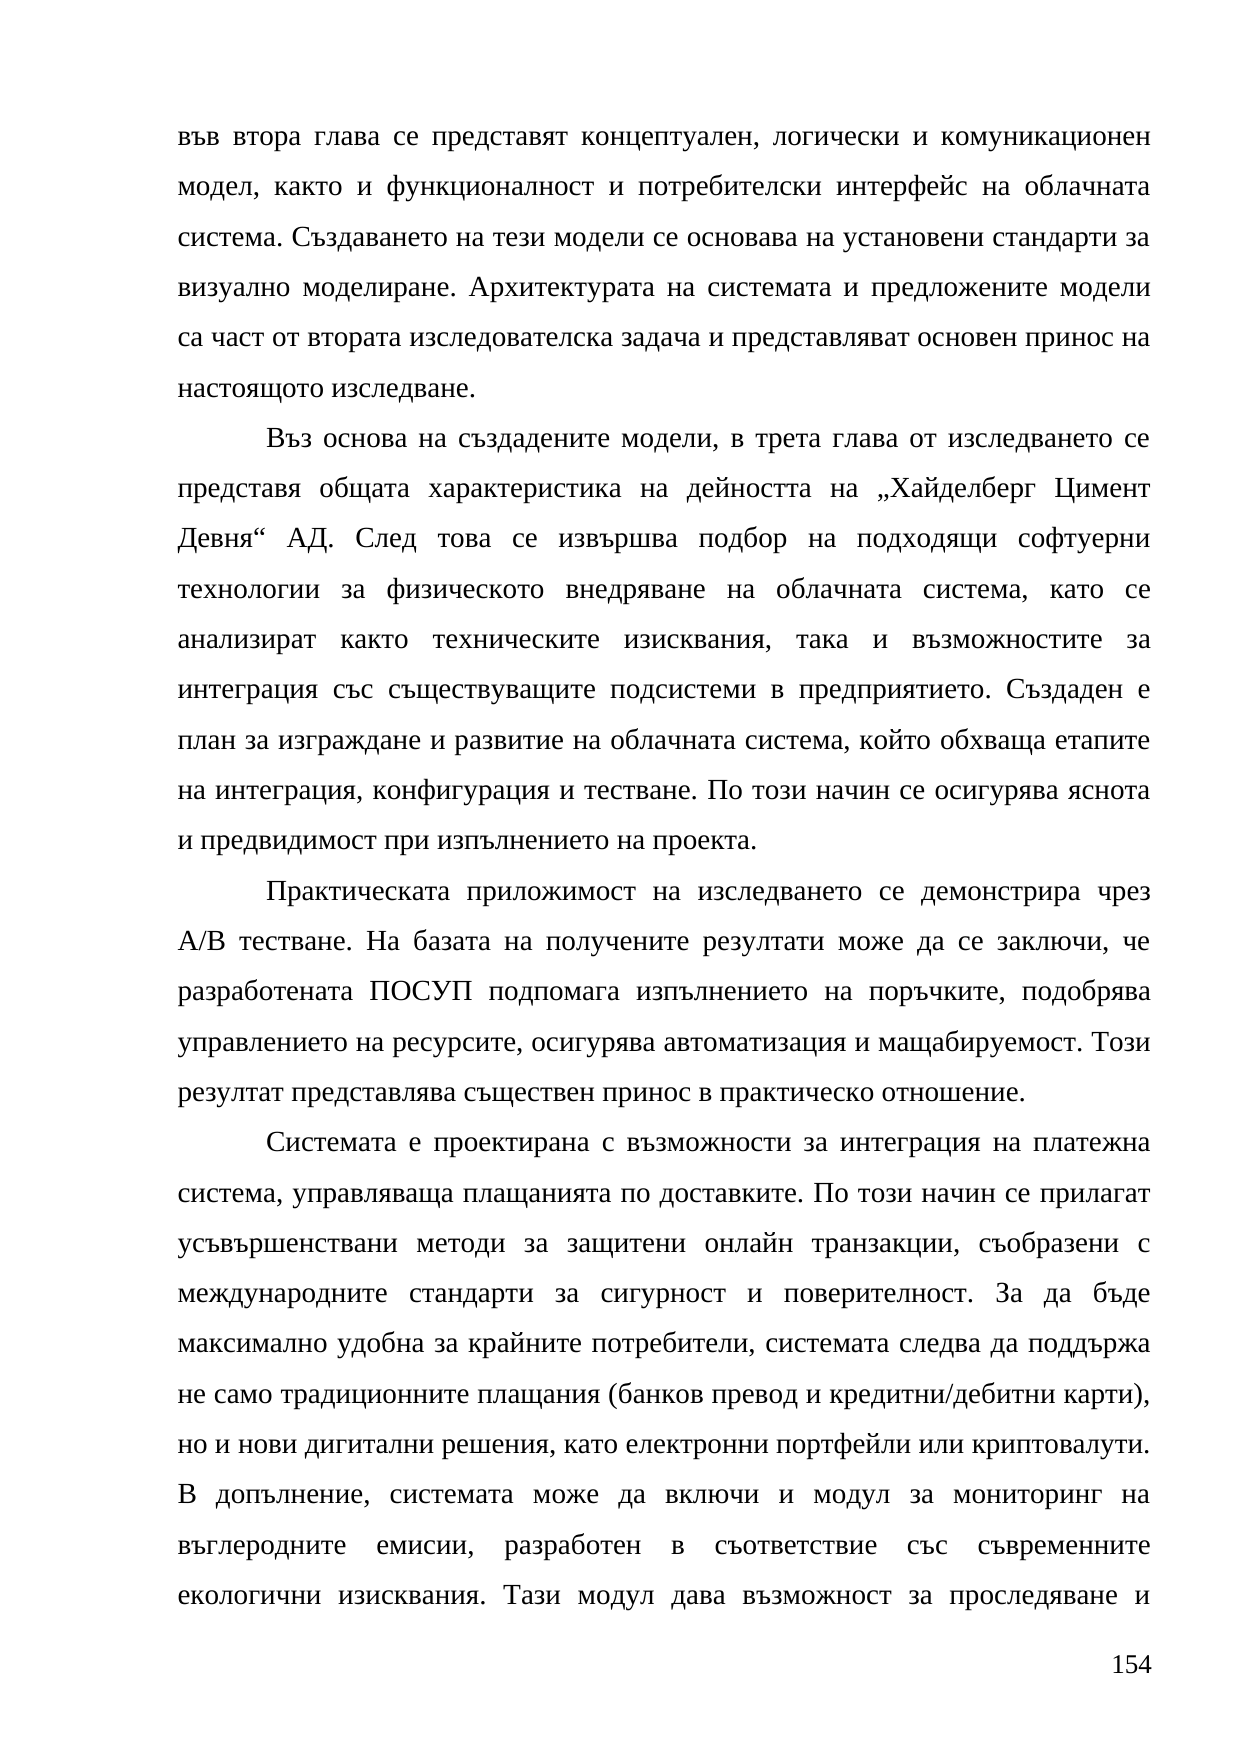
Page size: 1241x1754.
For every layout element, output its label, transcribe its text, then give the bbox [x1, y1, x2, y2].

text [177, 118, 1152, 403]
text Практическата приложимост на изследването се демонстрира чрез A/B тестване. На базата на получените резултати може да се заключи, че разработената ПОСУП подпомага изпълнението на поръчките, подобрява управлението на ресурсите, осигурява автоматизация и мащабируемост. Този резултат представлява съществен принос в практическо отношение. [177, 873, 1152, 1108]
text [177, 1124, 1152, 1611]
text Въз основа на създадените модели, в трета глава от изследването се представя общата характеристика на дейността на „Хайделберг Цимент Девня“ АД. След това се извършва подбор на подходящи софтуерни технологии за физическото внедряване на облачната система, като се анализират както техническите изисквания, така и възможностите за интеграция със съществуващите подсистеми в предприятието. Създаден е план за изграждане и развитие на облачната система, който обхваща етапите на интеграция, конфигурация и тестване. По този начин се осигурява яснота и предвидимост при изпълнението на проекта. [177, 420, 1152, 856]
